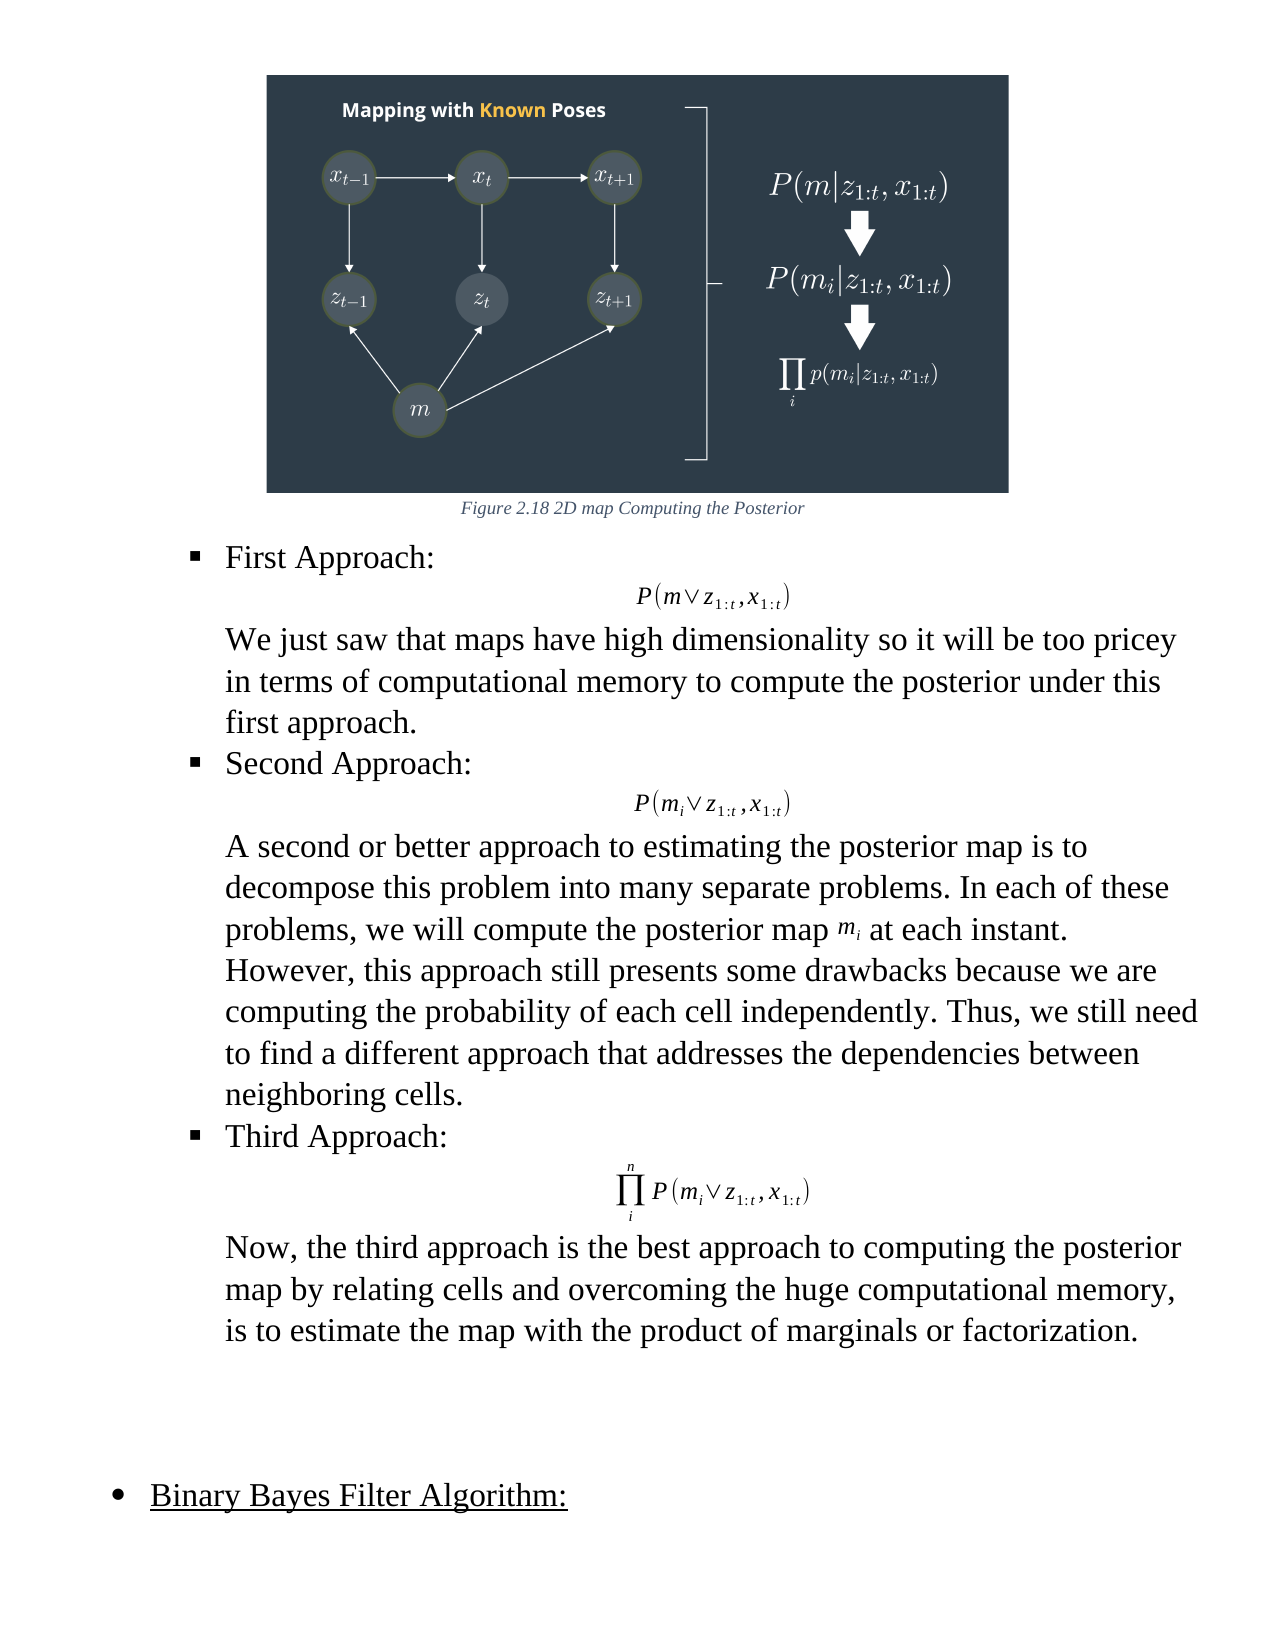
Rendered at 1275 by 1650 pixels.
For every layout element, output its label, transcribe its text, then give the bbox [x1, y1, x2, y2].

list Third Approach: [187, 1116, 1200, 1154]
list First Approach: [187, 537, 1200, 575]
list Second Approach: [187, 744, 1200, 782]
list A second or better approach to estimating the posterior map is to decompose this problem into many separate problems. In each of these problems, we will compute the posterior map at each instant. However, this approach still presents some drawbacks because we are computing the probability of each cell independently. Thus, we still need to find a different approach that addresses the dependencies between neighboring cells. [225, 826, 1200, 1113]
list Binary Bayes Filter Algorithm: [112, 1476, 1200, 1514]
list We just saw that maps have high dimensionality so it will be too pricey in terms of computational memory to compute the posterior under this first approach. [225, 619, 1200, 741]
list Now, the third approach is the best approach to computing the posterior map by relating cells and overcoming the huge computational memory, is to estimate the map with the product of marginals or factorization. [225, 1227, 1200, 1348]
picture [266, 75, 1009, 493]
